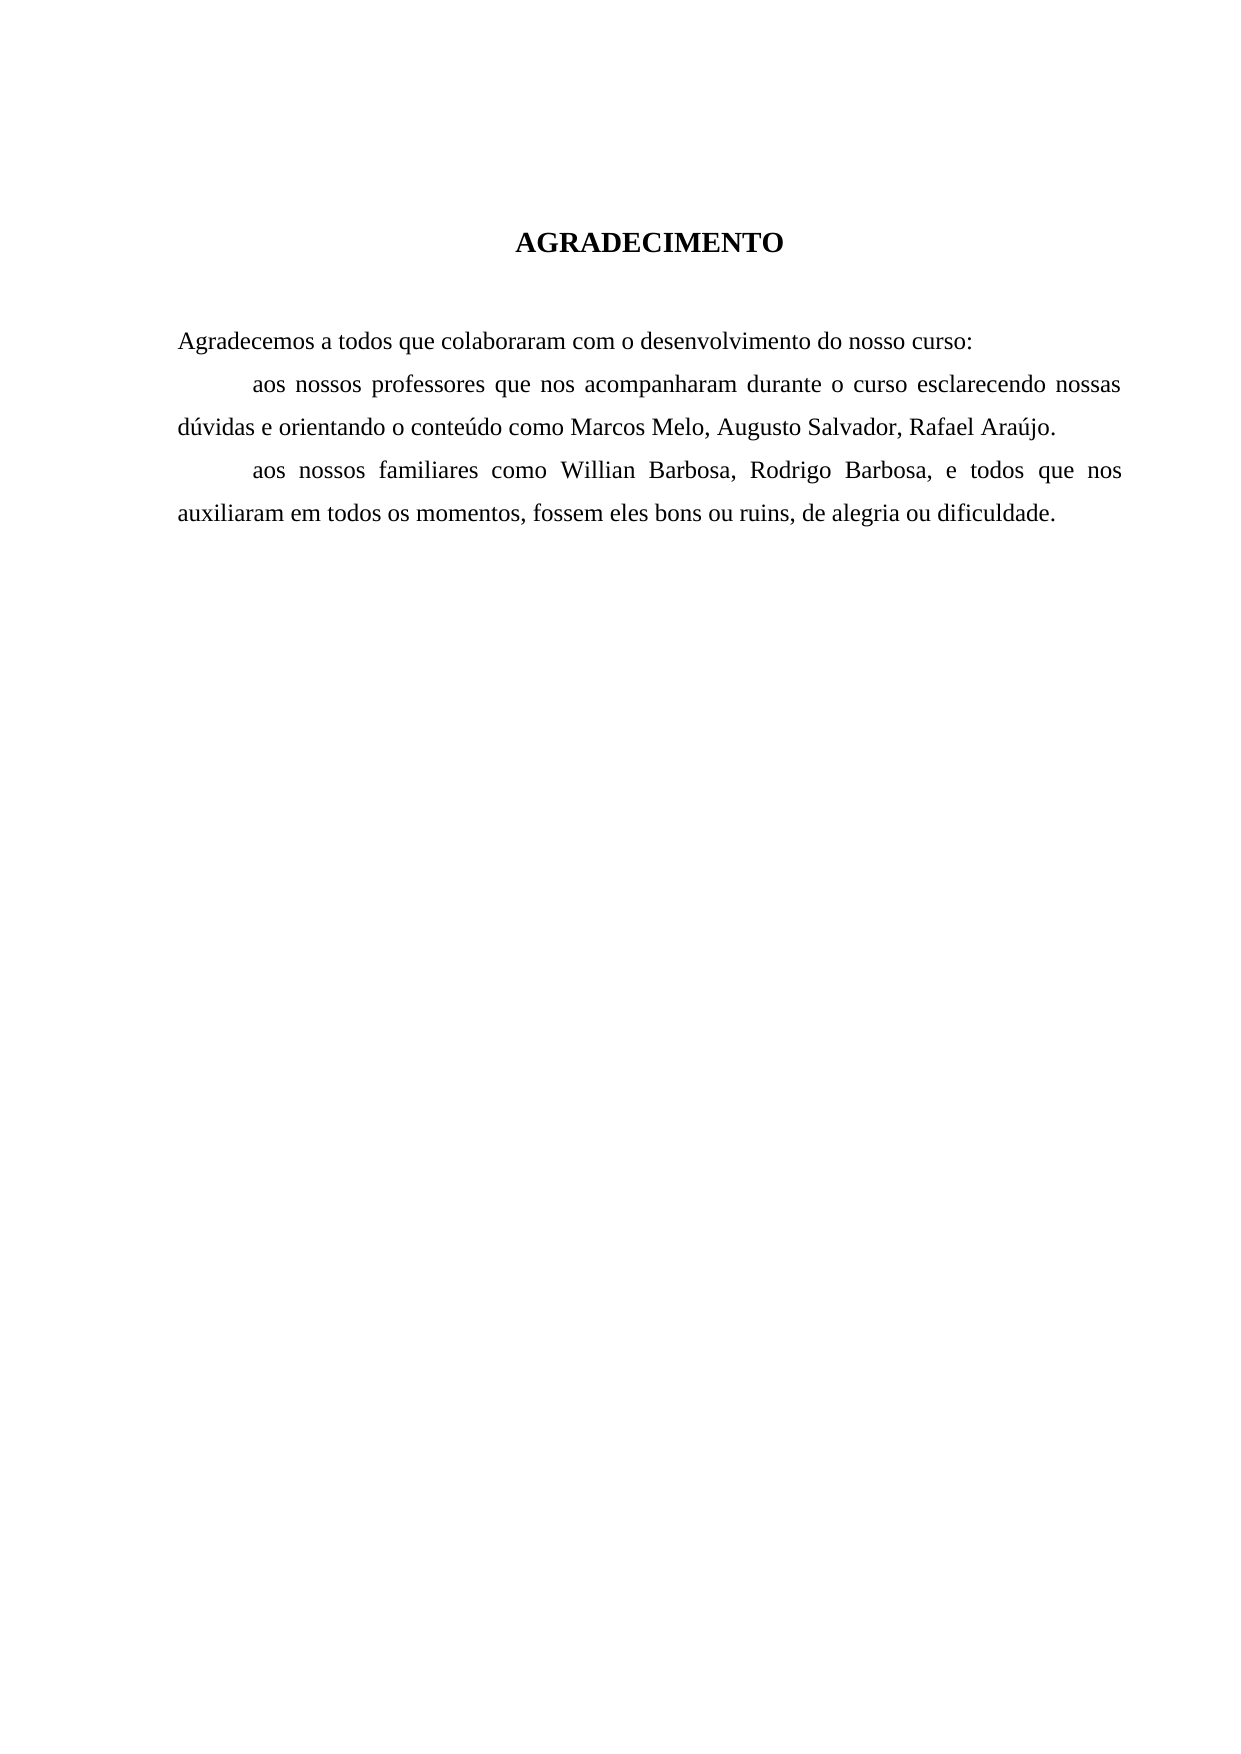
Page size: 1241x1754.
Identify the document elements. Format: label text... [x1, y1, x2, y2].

text AGRADECIMENTO [177, 225, 1122, 259]
text Agradecemos a todos que colaboraram com o desenvolvimento do nosso curso: [177, 326, 1122, 355]
text aos nossos familiares como Willian Barbosa, Rodrigo Barbosa, e todos que nos auxiliaram em todos os momentos, fossem eles bons ou ruins, de alegria ou dificuldade. [177, 455, 1122, 527]
text aos nossos professores que nos acompanharam durante o curso esclarecendo nossas dúvidas e orientando o conteúdo como Marcos Melo, Augusto Salvador, Rafael Araújo. [177, 369, 1122, 441]
